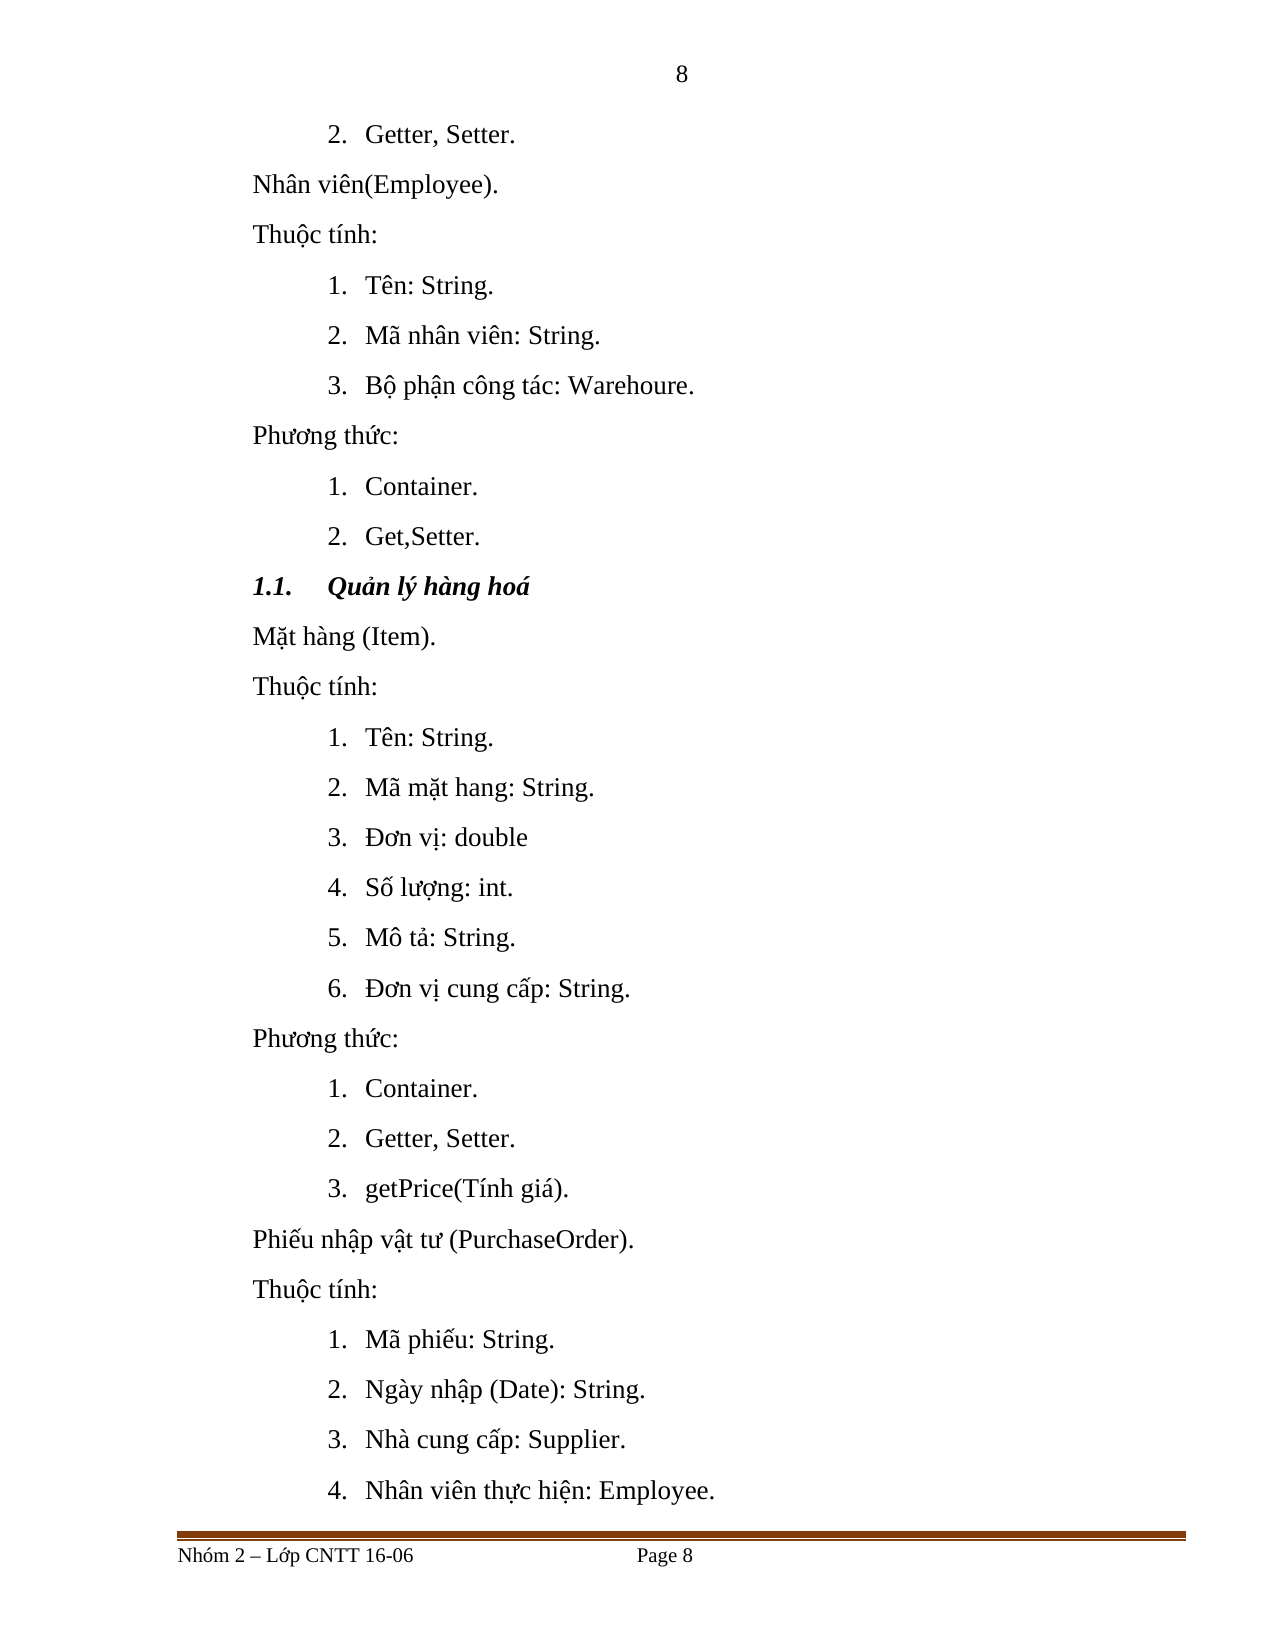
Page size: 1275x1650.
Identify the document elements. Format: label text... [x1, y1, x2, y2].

list Đơn vị cung cấp: String. [327, 972, 1186, 1003]
text Phương thức: [177, 419, 1186, 451]
list Mô tả: String. [327, 921, 1186, 953]
list Mã mặt hang: String. [327, 771, 1186, 802]
list Số lượng: int. [327, 871, 1186, 902]
text Thuộc tính: [177, 218, 1186, 250]
list Container. [327, 1072, 1186, 1103]
list Getter, Setter. [327, 118, 1186, 149]
text Thuộc tính: [177, 670, 1186, 702]
list Nhân viên thực hiện: Employee. [327, 1474, 1186, 1505]
list Tên: String. [327, 721, 1186, 752]
list Get,Setter. [327, 520, 1186, 551]
list Mã phiếu: String. [327, 1323, 1186, 1354]
list Container. [327, 469, 1186, 501]
list Bộ phận công tác: Warehoure. [327, 369, 1186, 400]
list getPrice(Tính giá). [327, 1172, 1186, 1204]
list Getter, Setter. [327, 1122, 1186, 1153]
text Phiếu nhập vật tư (PurchaseOrder). [177, 1223, 1186, 1254]
list Nhà cung cấp: Supplier. [327, 1423, 1186, 1455]
text Nhân viên(Employee). [177, 168, 1186, 199]
text Mặt hàng (Item). [177, 620, 1186, 651]
list Quản lý hàng hoá [252, 570, 1186, 601]
text Phương thức: [177, 1022, 1186, 1053]
list Ngày nhập (Date): String. [327, 1373, 1186, 1404]
list Đơn vị: double [327, 821, 1186, 852]
list Mã nhân viên: String. [327, 319, 1186, 350]
list Tên: String. [327, 269, 1186, 300]
text Thuộc tính: [177, 1273, 1186, 1304]
